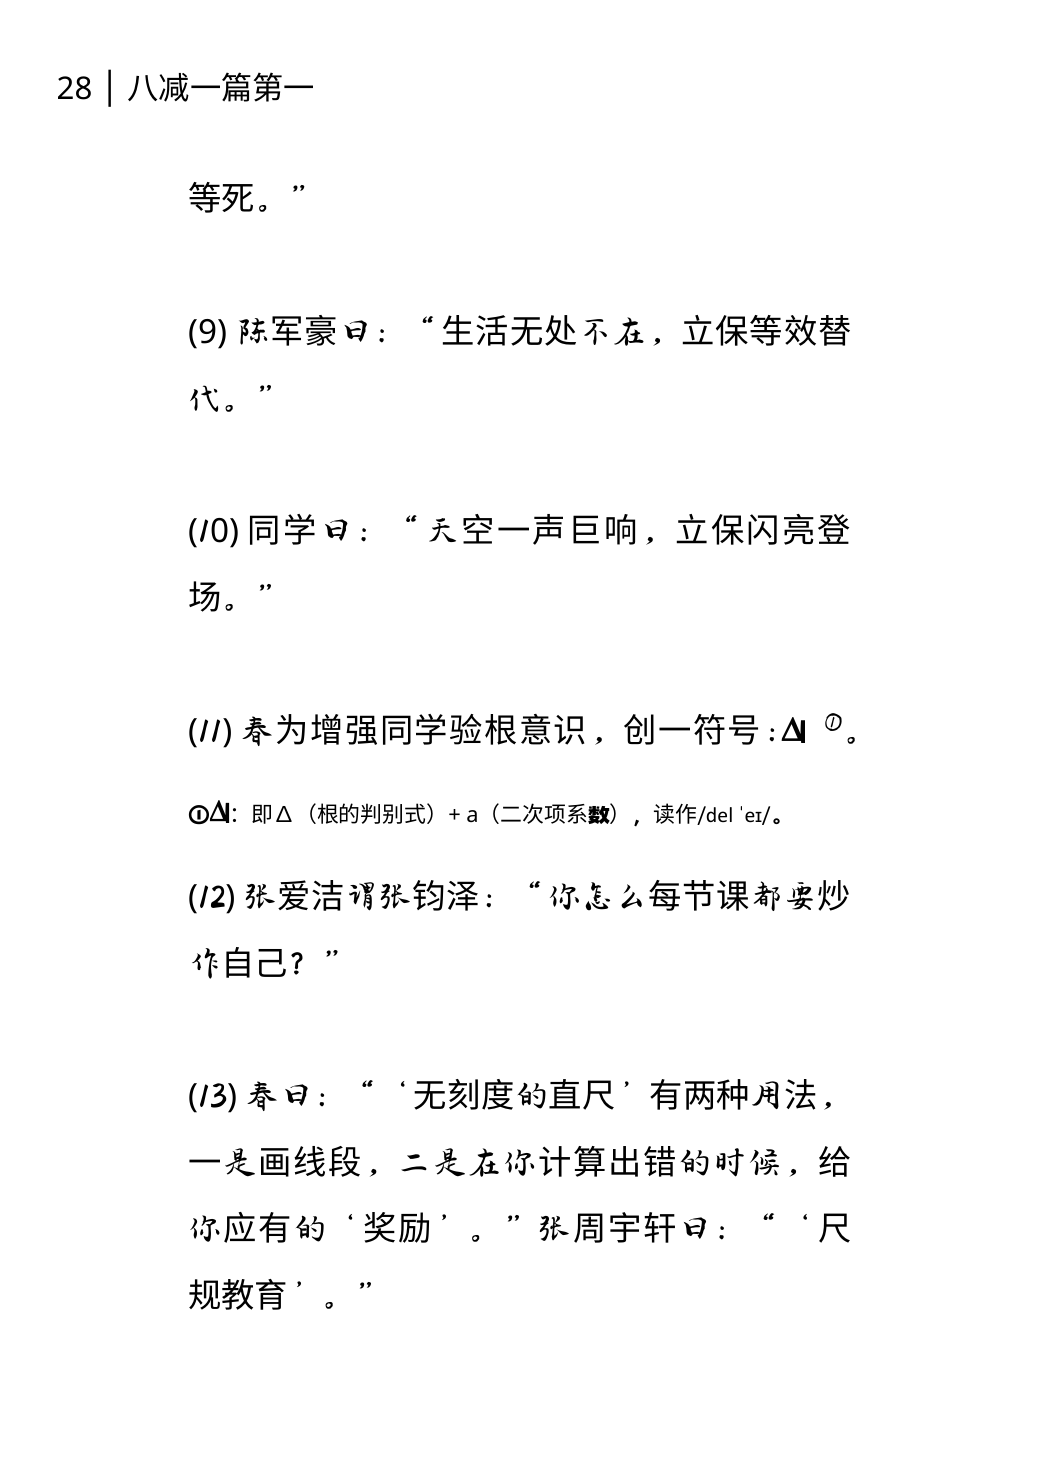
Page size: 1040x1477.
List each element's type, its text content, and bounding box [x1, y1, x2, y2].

picture [781, 717, 805, 743]
list 张爱洁谓张钧泽：“你怎么每节课都要炒作自己？” [188, 864, 852, 997]
list 春曰：“‘无刻度的直尺’有两种用法，一是画线段，二是在你计算出错的时候，给你应有的‘奖励’。”张周宇轩曰：“‘尺规教育’。” [188, 1064, 852, 1329]
list 陈军豪曰：“生活无处不在，立保等效替代。” [188, 299, 852, 432]
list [188, 166, 852, 233]
list 同学曰：“天空一声巨响，立保闪亮登场。” [188, 499, 852, 632]
picture [209, 800, 230, 823]
list 春为增强同学验根意识，创一符号：①。 [188, 698, 852, 764]
text ①：即∆（根的判别式）+ a（二次项系数），读作/del ˈeɪ/。 [188, 798, 852, 831]
